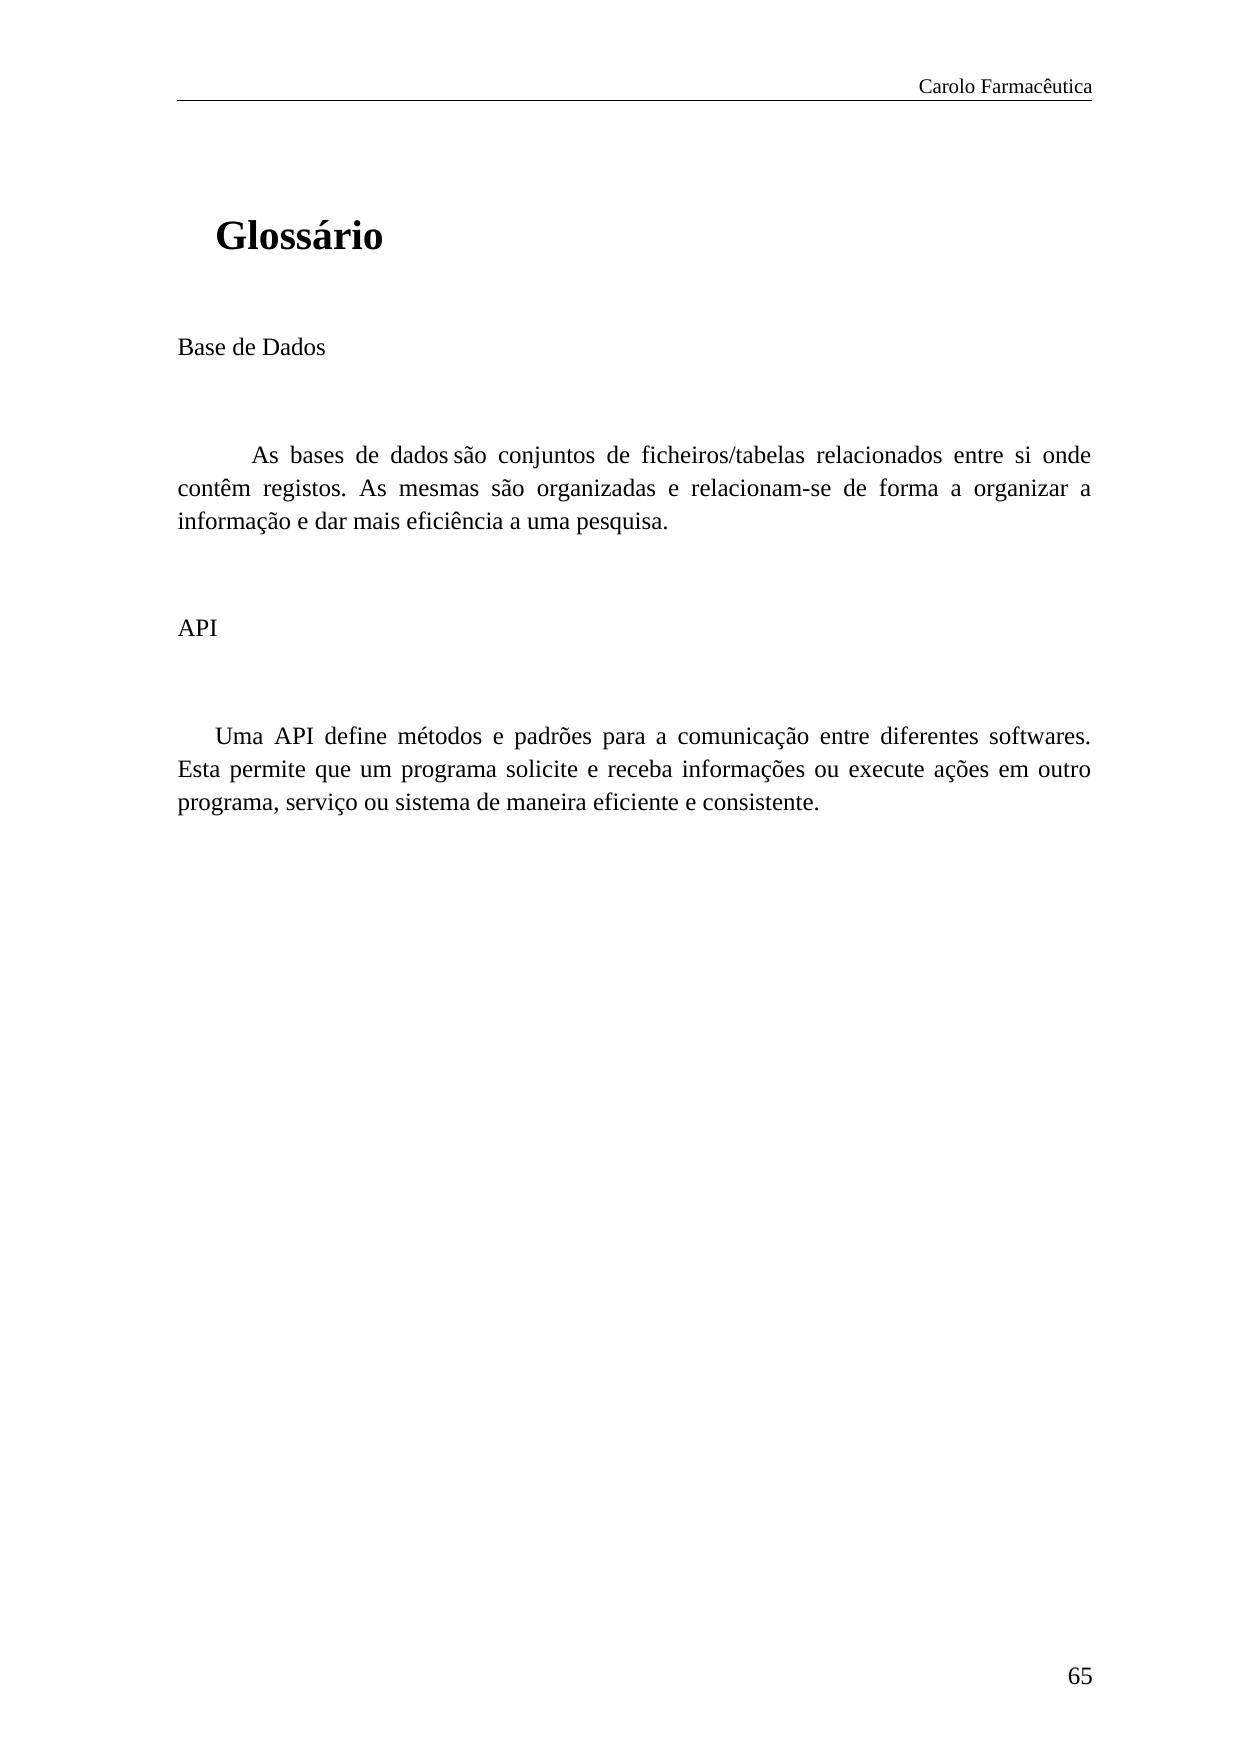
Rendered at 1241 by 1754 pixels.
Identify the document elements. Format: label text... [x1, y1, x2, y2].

text Uma API define métodos e padrões para a comunicação entre diferentes softwares. Esta permite que um programa solicite e receba informações ou execute ações em outro programa, serviço ou sistema de maneira eficiente e consistente. [177, 721, 1092, 816]
subtitle Glossário [215, 210, 1092, 258]
text Base de Dados [177, 332, 1092, 361]
text As bases de dados são conjuntos de ficheiros/tabelas relacionados entre si onde contêm registos. As mesmas são organizadas e relacionam-se de forma a organizar a informação e dar mais eficiência a uma pesquisa. [177, 440, 1092, 534]
text API [177, 613, 1092, 642]
